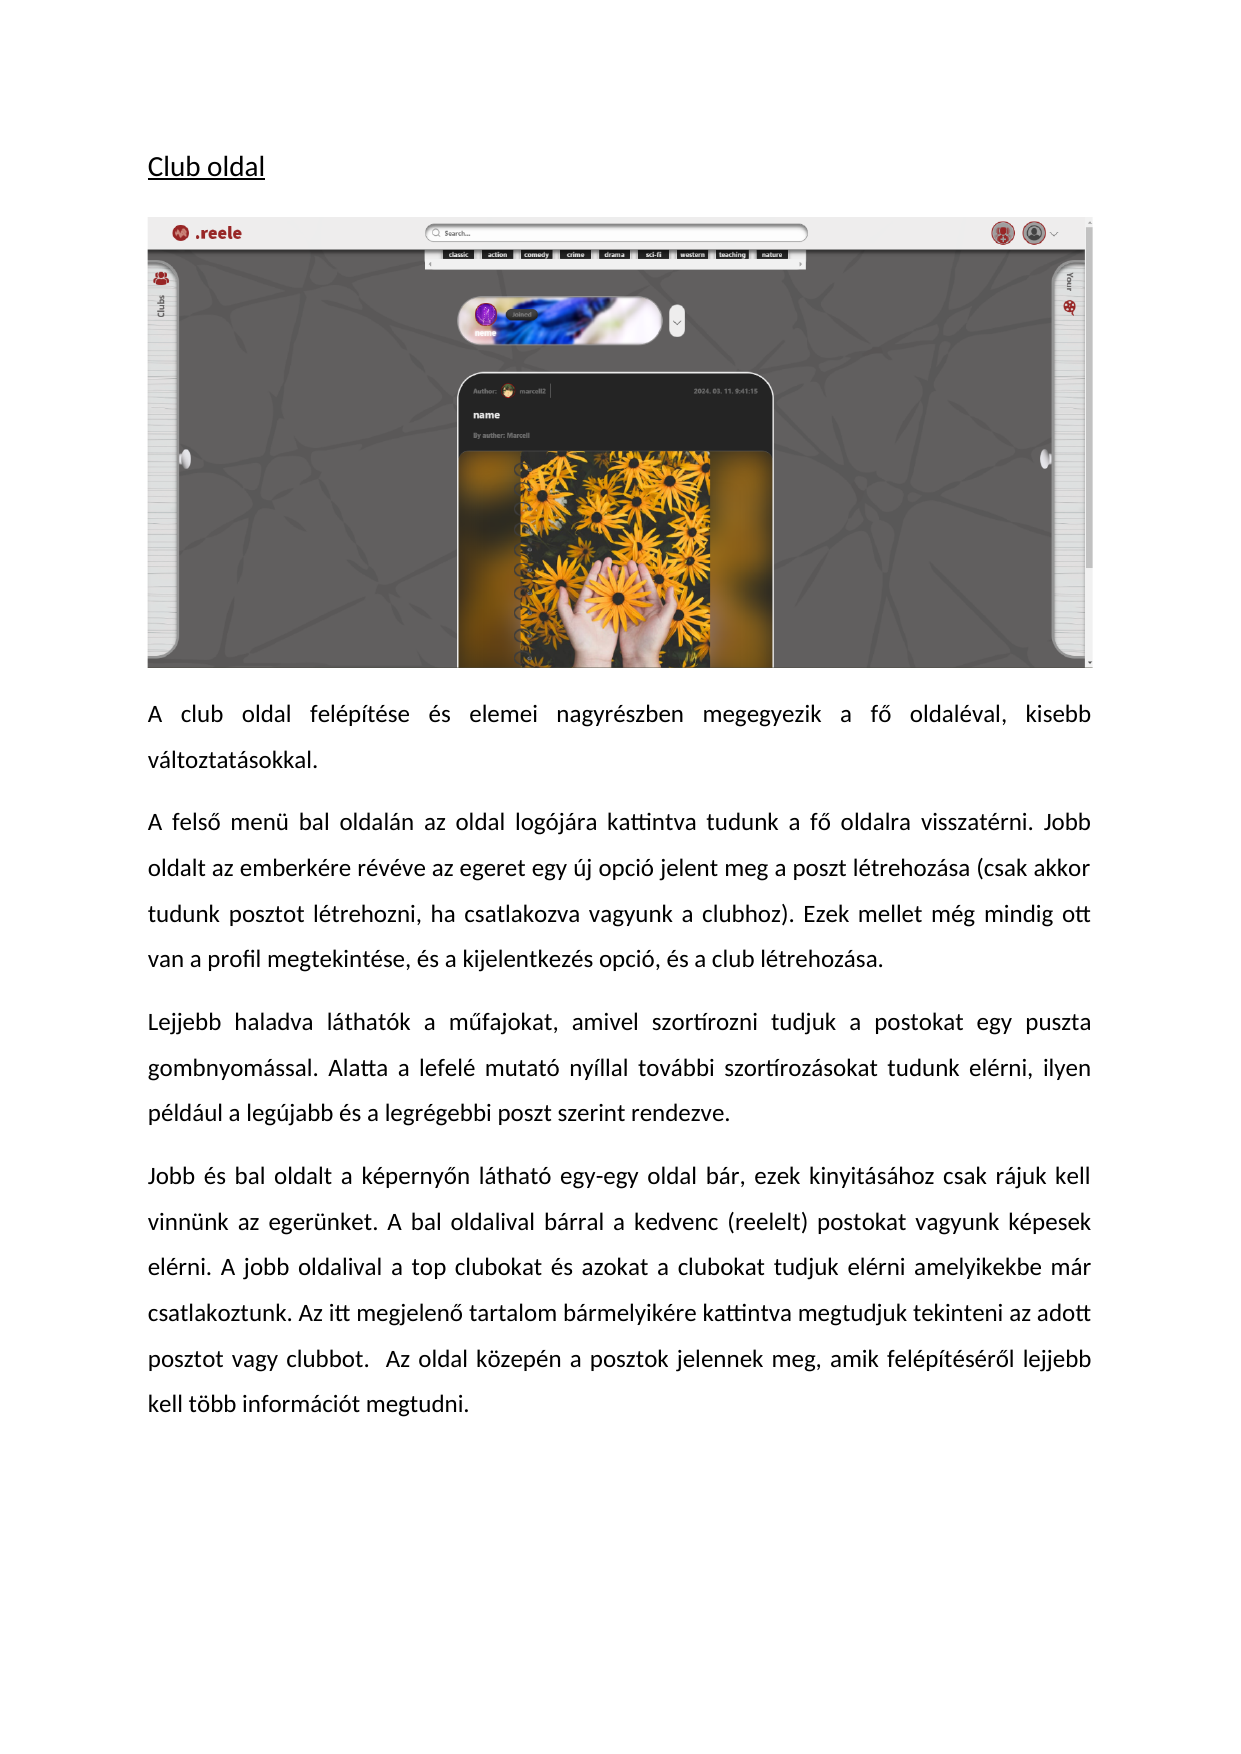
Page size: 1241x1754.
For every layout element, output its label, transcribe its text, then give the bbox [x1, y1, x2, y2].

text Club oldal [148, 148, 1093, 183]
picture [147, 217, 1093, 668]
text A club oldal felépítése és elemei nagyrészben megegyezik a fő oldaléval, kisebb változtatásokkal. [148, 698, 1093, 774]
text Lejjebb haladva láthatók a műfajokat, amivel szortírozni tudjuk a postokat egy puszta gombnyomással. Alatta a lefelé mutató nyíllal további szortírozásokat tudunk elérni, ilyen például a legújabb és a legrégebbi poszt szerint rendezve. [148, 1006, 1093, 1128]
text Jobb és bal oldalt a képernyőn látható egy-egy oldal bár, ezek kinyitásához csak rájuk kell vinnünk az egerünket. A bal oldalival bárral a kedvenc (reelelt) postokat vagyunk képesek elérni. A jobb oldalival a top clubokat és azokat a clubokat tudjuk elérni amelyikekbe már csatlakoztunk. Az itt megjelenő tartalom bármelyikére kattintva megtudjuk tekinteni az adott posztot vagy clubbot. Az oldal közepén a posztok jelennek meg, amik felépítéséről lejjebb kell több információt megtudni. [148, 1160, 1093, 1419]
text A felső menü bal oldalán az oldal logójára kattintva tudunk a fő oldalra visszatérni. Jobb oldalt az emberkére révéve az egeret egy új opció jelent meg a poszt létrehozása (csak akkor tudunk posztot létrehozni, ha csatlakozva vagyunk a clubhoz). Ezek mellet még mindig ott van a profil megtekintése, és a kijelentkezés opció, és a club létrehozása. [148, 806, 1093, 974]
